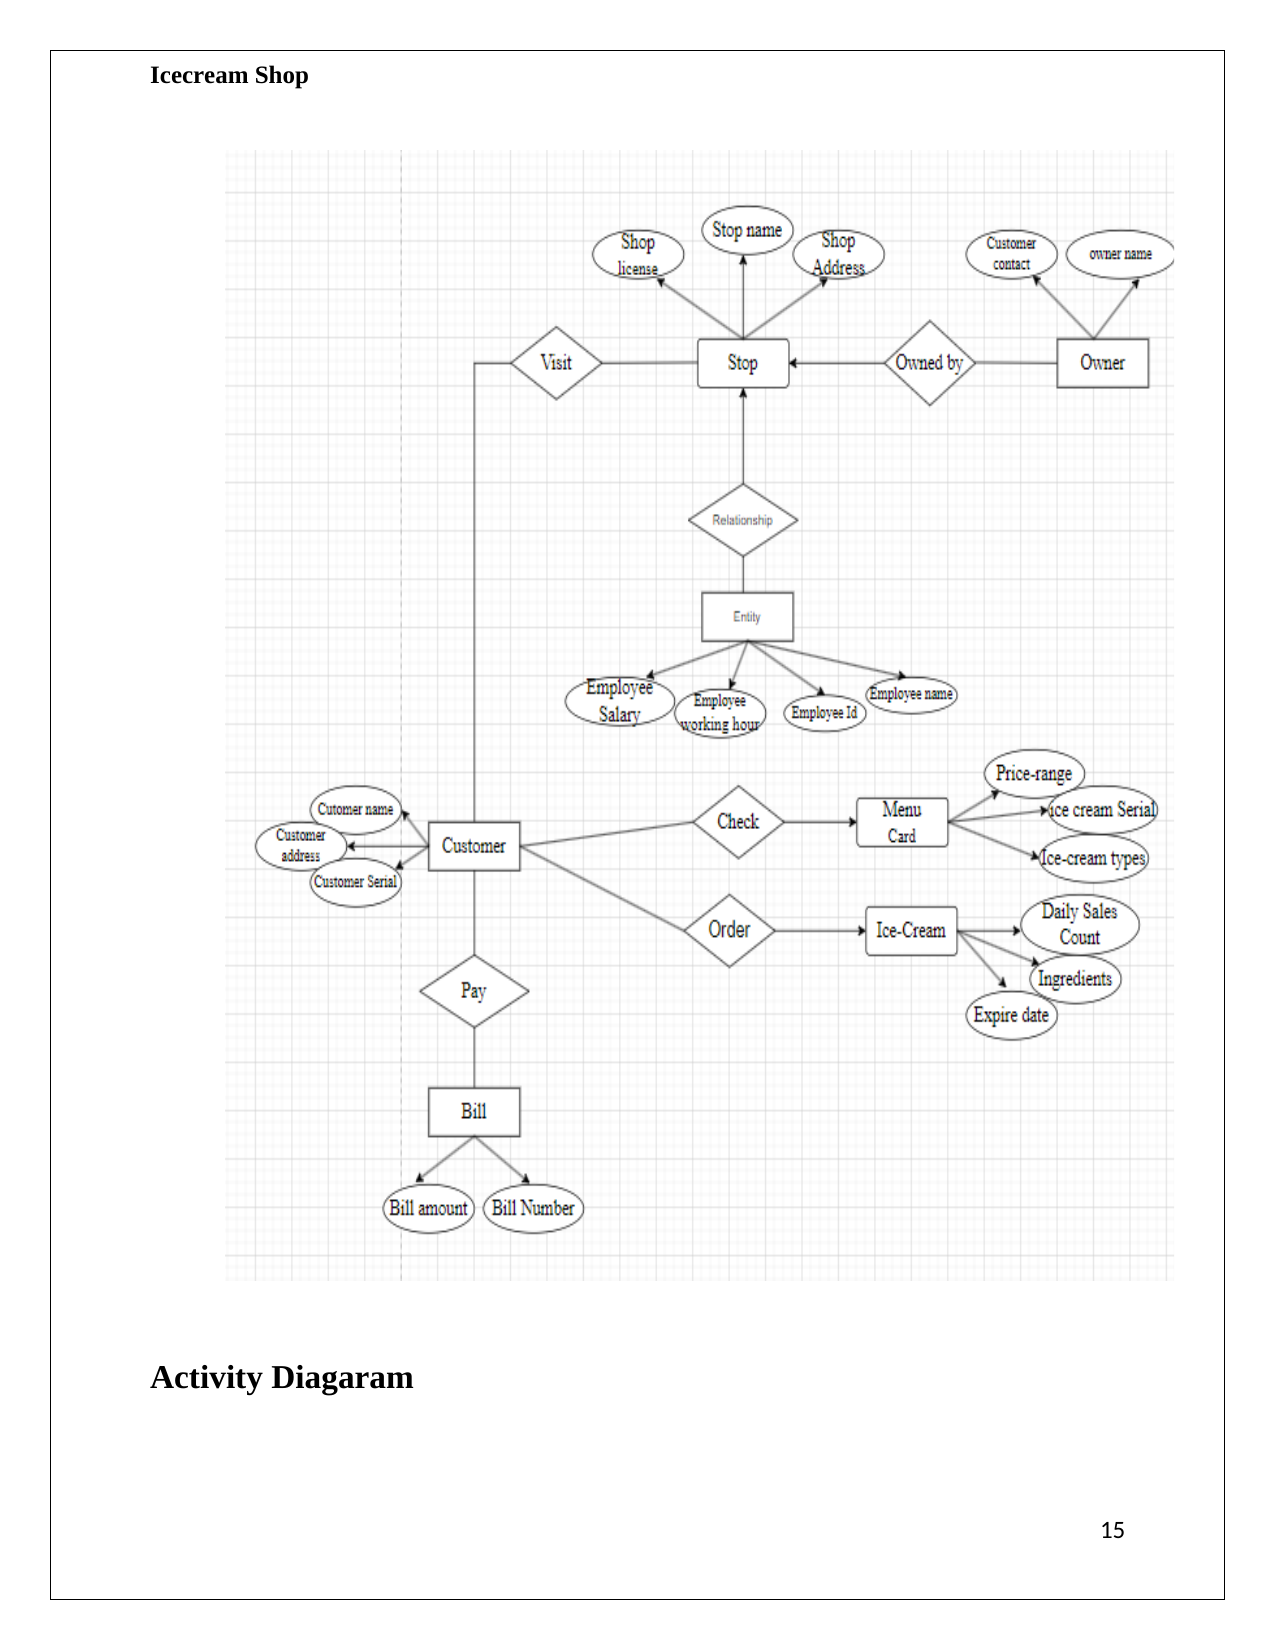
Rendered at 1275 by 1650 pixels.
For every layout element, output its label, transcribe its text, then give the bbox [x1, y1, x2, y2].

picture [225, 150, 1175, 1281]
text Activity Diagaram [150, 1357, 1125, 1396]
